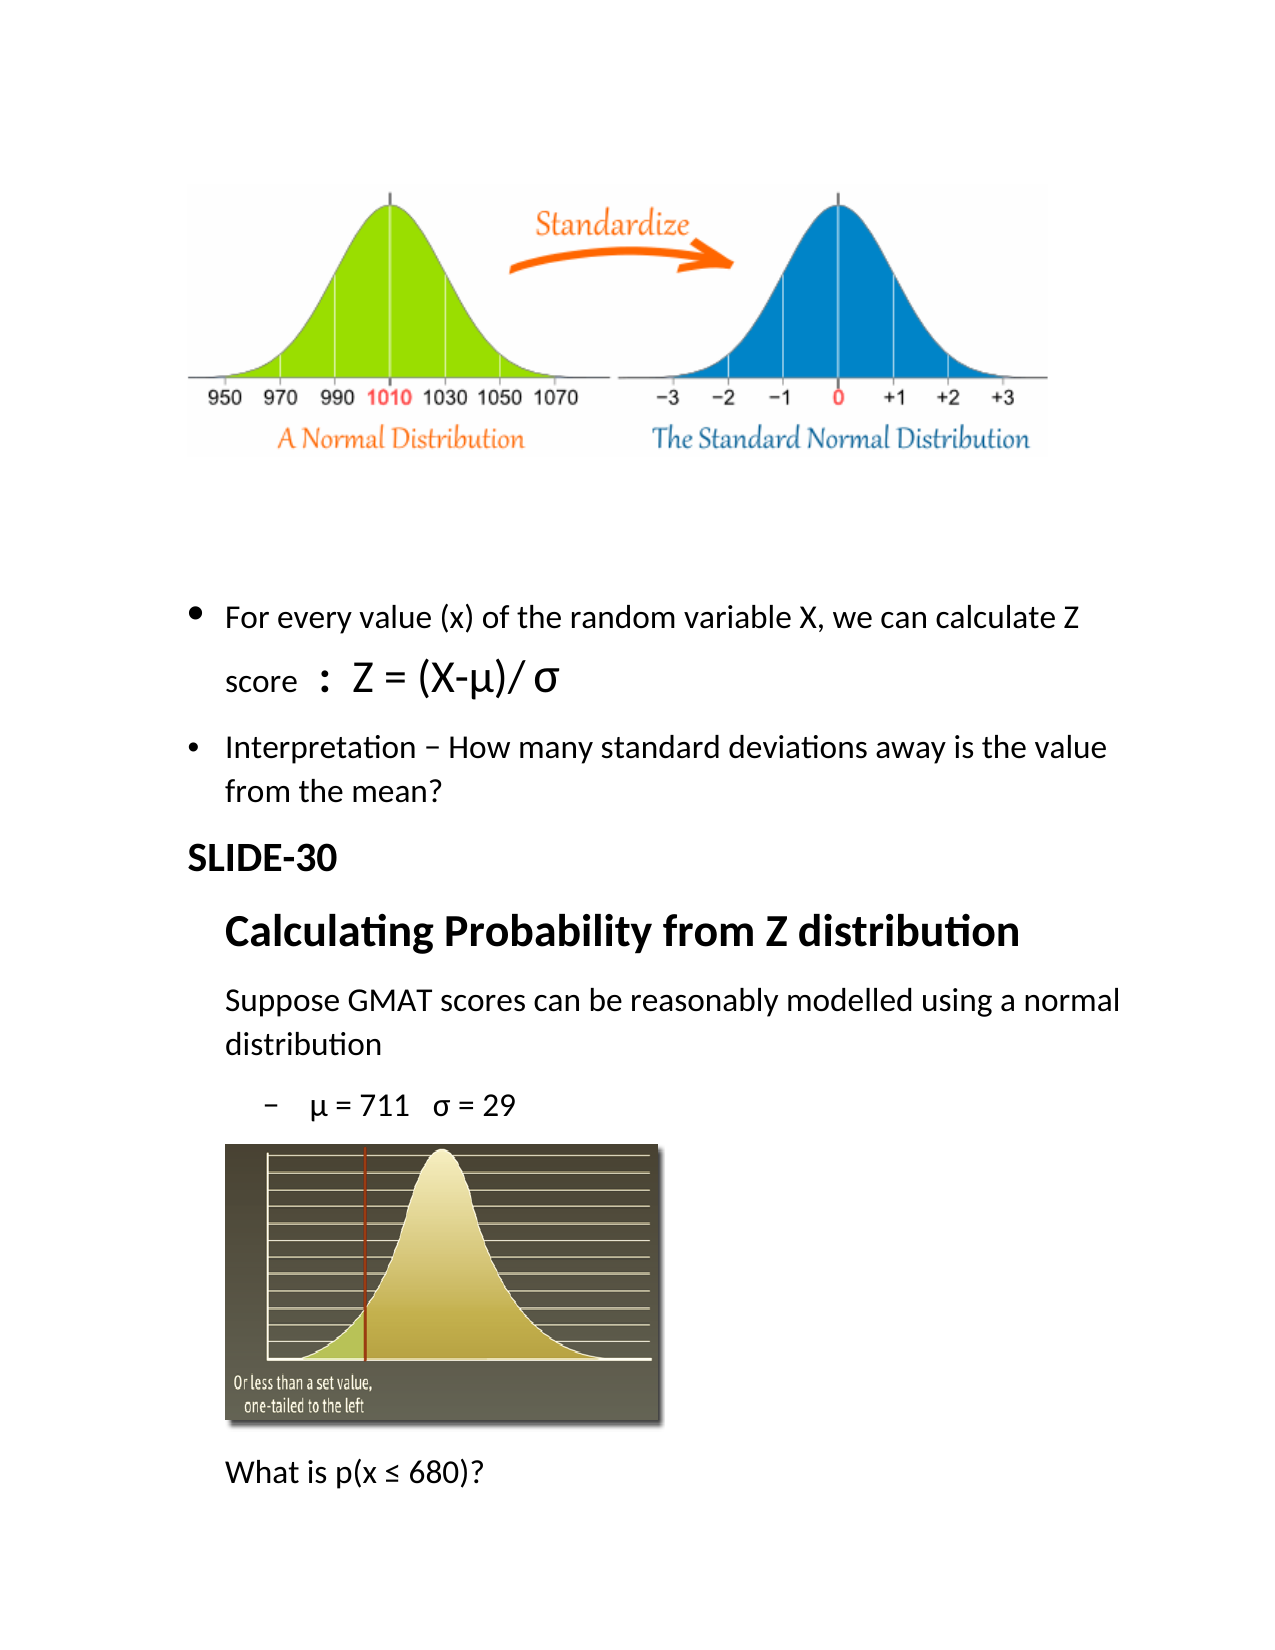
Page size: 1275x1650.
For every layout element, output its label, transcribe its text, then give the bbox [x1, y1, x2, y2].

text − µ = 711 σ = 29 [225, 1084, 1125, 1124]
list Interpretation − How many standard deviations away is the value from the mean? [187, 726, 1125, 811]
text What is p(x ≤ 680)? [225, 1451, 1125, 1491]
text Suppose GMAT scores can be reasonably modelled using a normal distribution [225, 979, 1125, 1064]
text SLIDE-30 [187, 831, 1125, 881]
text Calculating Probability from Z distribution [225, 902, 1125, 958]
picture [150, 150, 1125, 491]
picture [225, 1144, 665, 1432]
list For every value (x) of the random variable X, we can calculate Z score : Z = (X-µ)/ σ [187, 586, 1125, 704]
